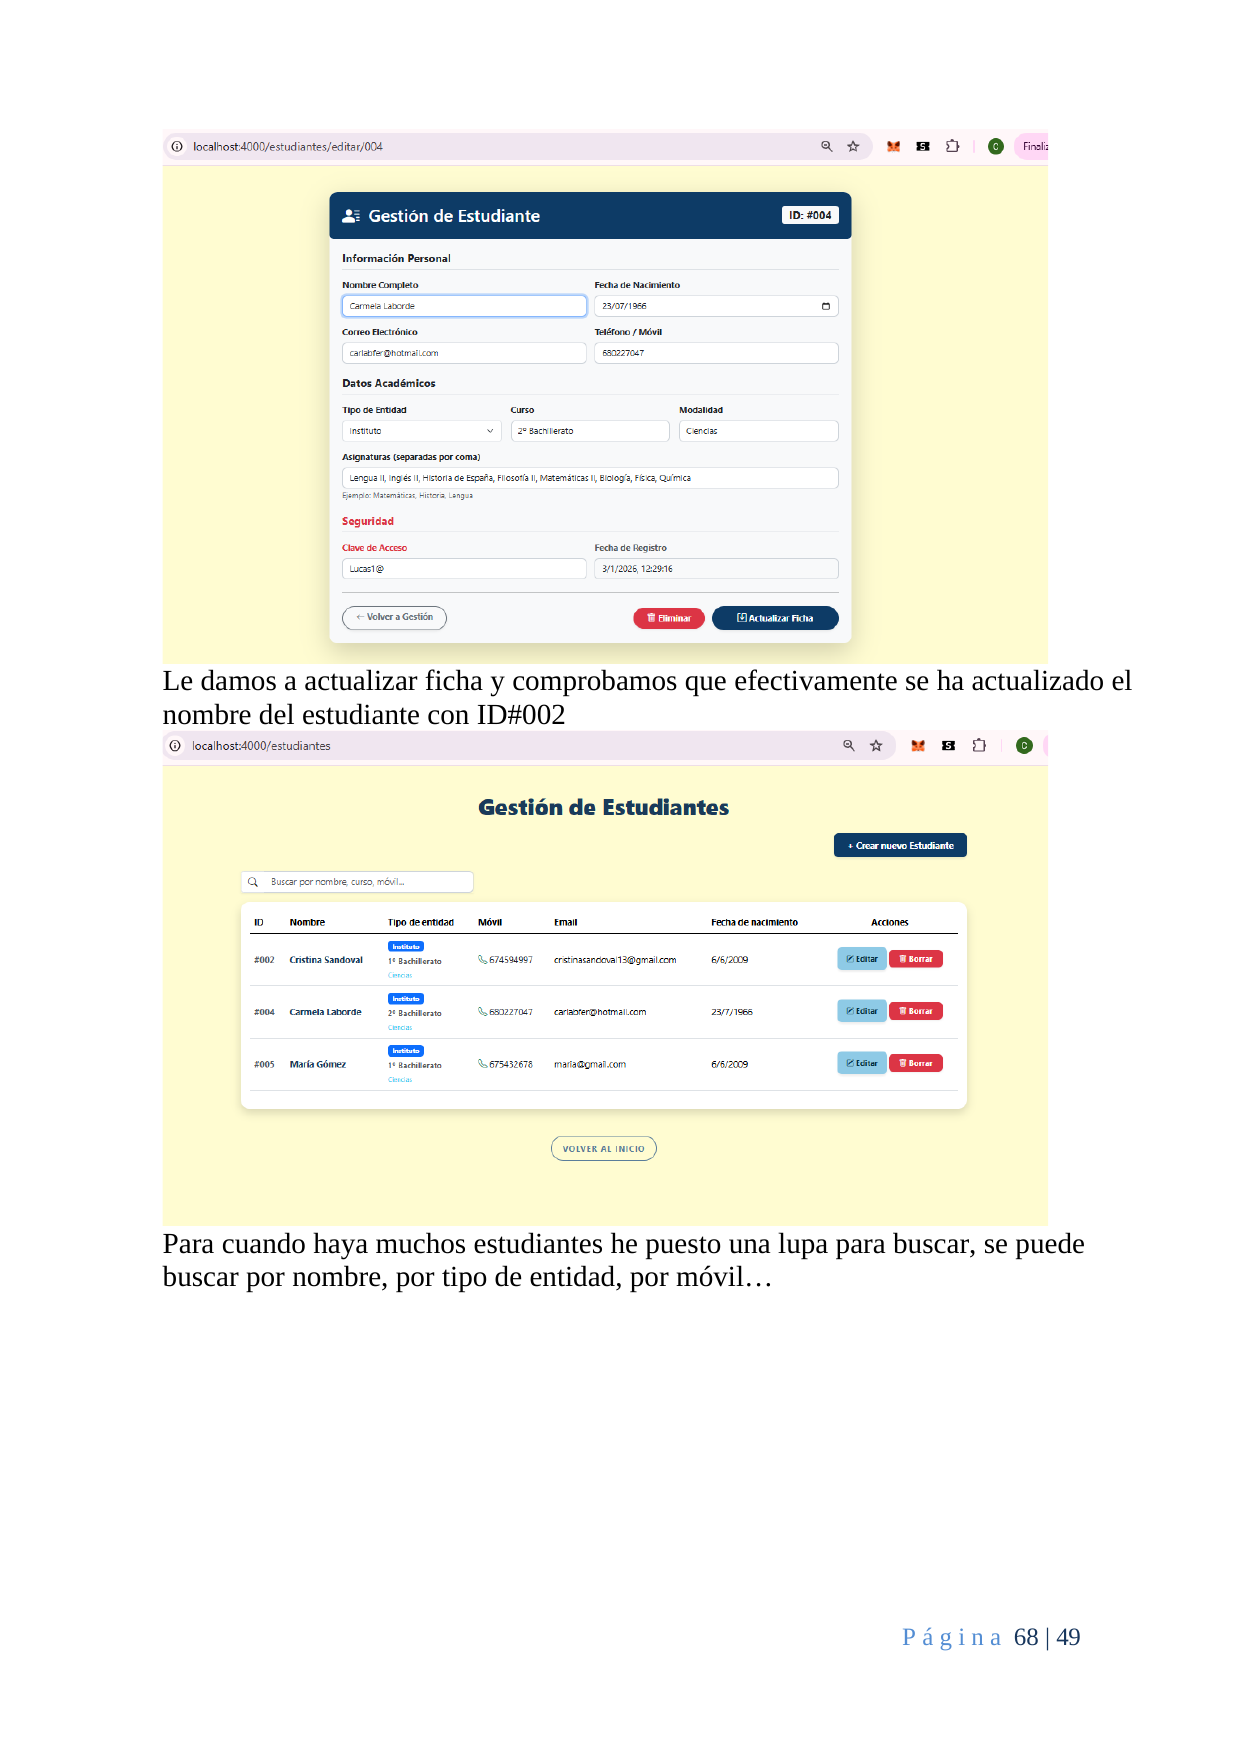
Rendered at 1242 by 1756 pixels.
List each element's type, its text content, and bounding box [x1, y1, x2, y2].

text Para cuando haya muchos estudiantes he puesto una lupa para buscar, se puede buscar por nombre, por tipo de entidad, por móvil… [162, 1226, 1138, 1293]
text Le damos a actualizar ficha y comprobamos que efectivamente se ha actualizado el nombre del estudiante con ID#002 [162, 663, 1138, 731]
picture [162, 129, 1049, 664]
picture [162, 730, 1049, 1226]
